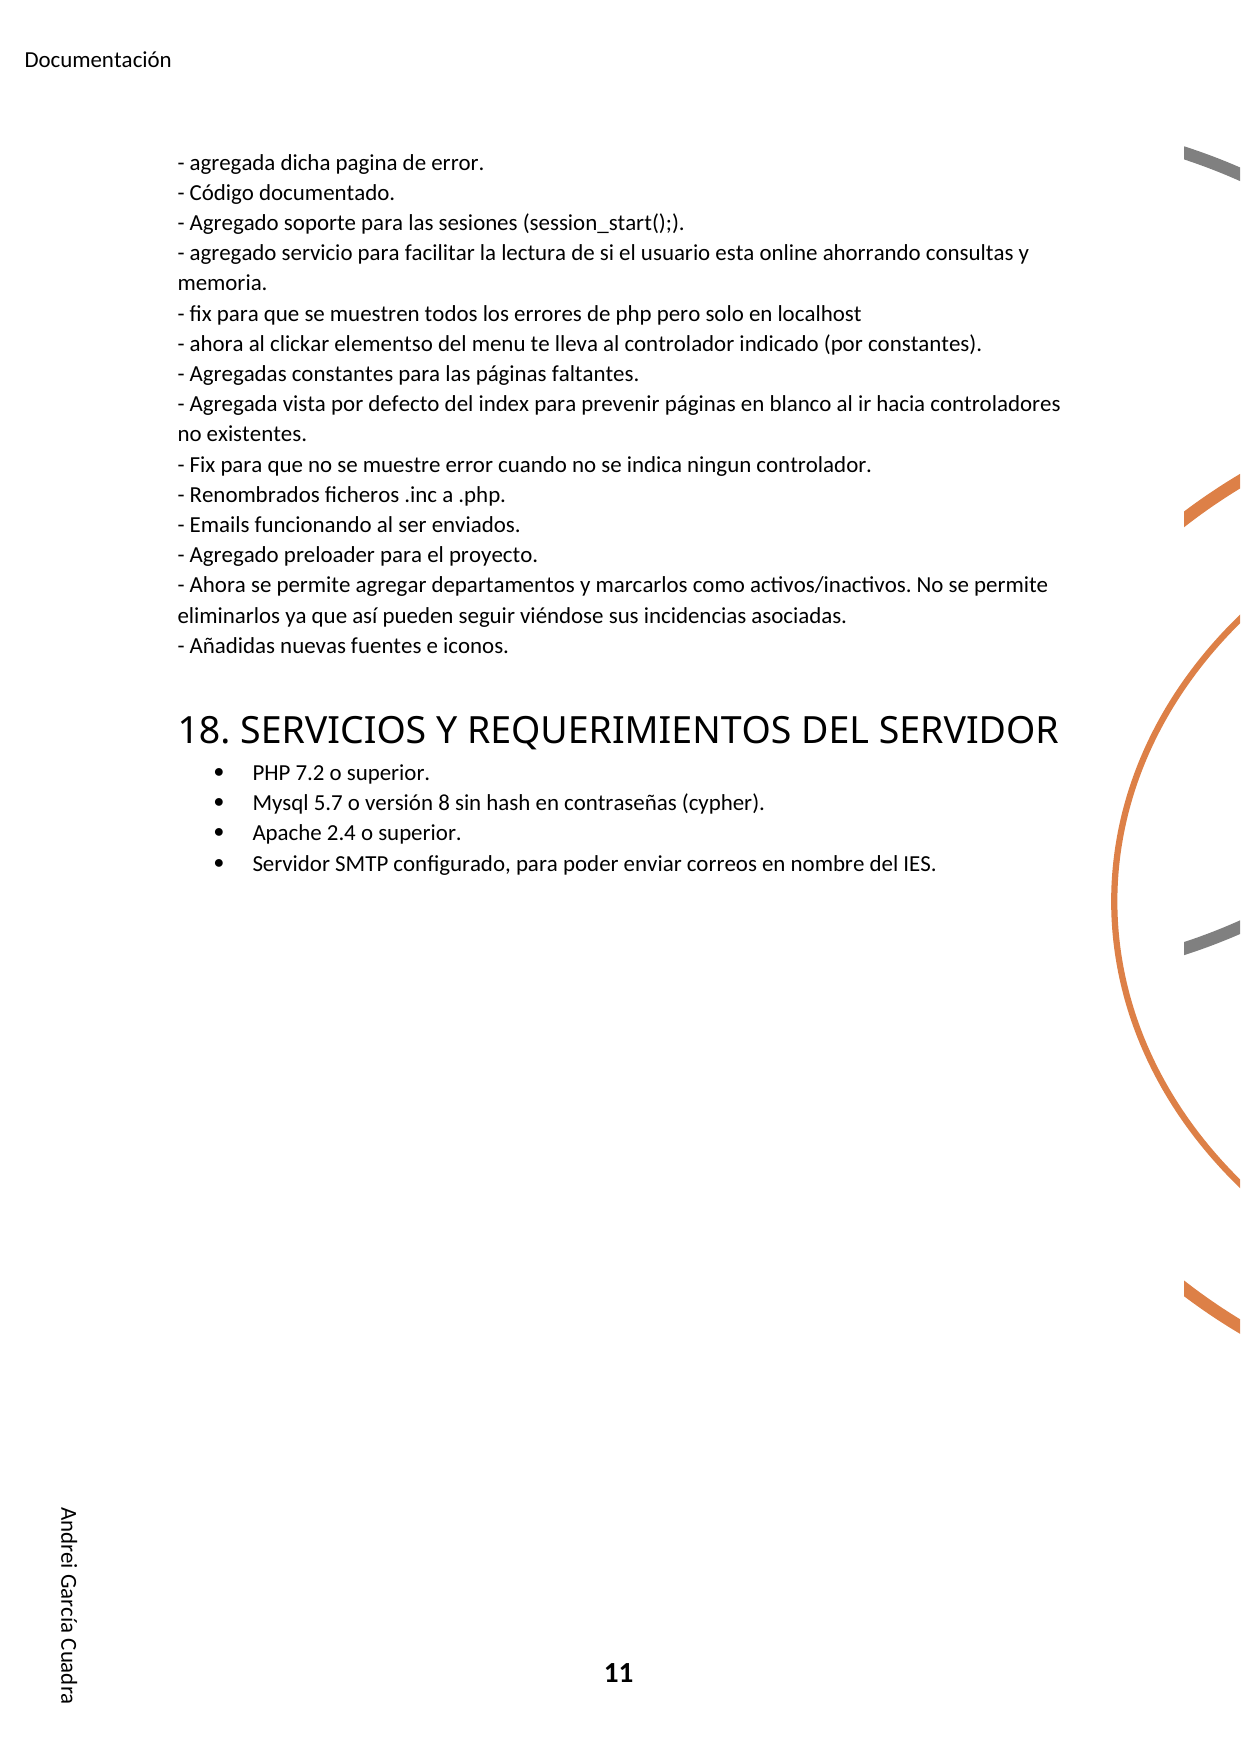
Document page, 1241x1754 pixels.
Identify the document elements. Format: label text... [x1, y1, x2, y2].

text - ahora al clickar elementso del menu te lleva al controlador indicado (por constantes). [177, 329, 1063, 357]
text - Ahora se permite agregar departamentos y marcarlos como activos/inactivos. No se permite eliminarlos ya que así pueden seguir viéndose sus incidencias asociadas. [177, 571, 1063, 629]
subtitle 18. Servicios y requerimientos del servidor [177, 703, 1063, 754]
list PHP 7.2 o superior. [215, 758, 1063, 786]
text - fix para que se muestren todos los errores de php pero solo en localhost [177, 299, 1063, 327]
text - agregada dicha pagina de error. [177, 148, 1063, 176]
text - Agregada vista por defecto del index para prevenir páginas en blanco al ir hacia controladores no existentes. [177, 389, 1063, 448]
list Mysql 5.7 o versión 8 sin hash en contraseñas (cypher). [215, 788, 1063, 816]
list Apache 2.4 o superior. [215, 818, 1063, 847]
text - Agregado soporte para las sesiones (session_start();). [177, 208, 1063, 236]
list Servidor SMTP configurado, para poder enviar correos en nombre del IES. [215, 849, 1063, 877]
text - Renombrados ficheros .inc a .php. [177, 480, 1063, 508]
text - Fix para que no se muestre error cuando no se indica ningun controlador. [177, 450, 1063, 478]
text - Emails funcionando al ser enviados. [177, 510, 1063, 538]
text - Añadidas nuevas fuentes e iconos. [177, 631, 1063, 659]
text - agregado servicio para facilitar la lectura de si el usuario esta online ahorrando consultas y memoria. [177, 238, 1063, 297]
text - Código documentado. [177, 178, 1063, 206]
text - Agregado preloader para el proyecto. [177, 540, 1063, 568]
text - Agregadas constantes para las páginas faltantes. [177, 359, 1063, 387]
